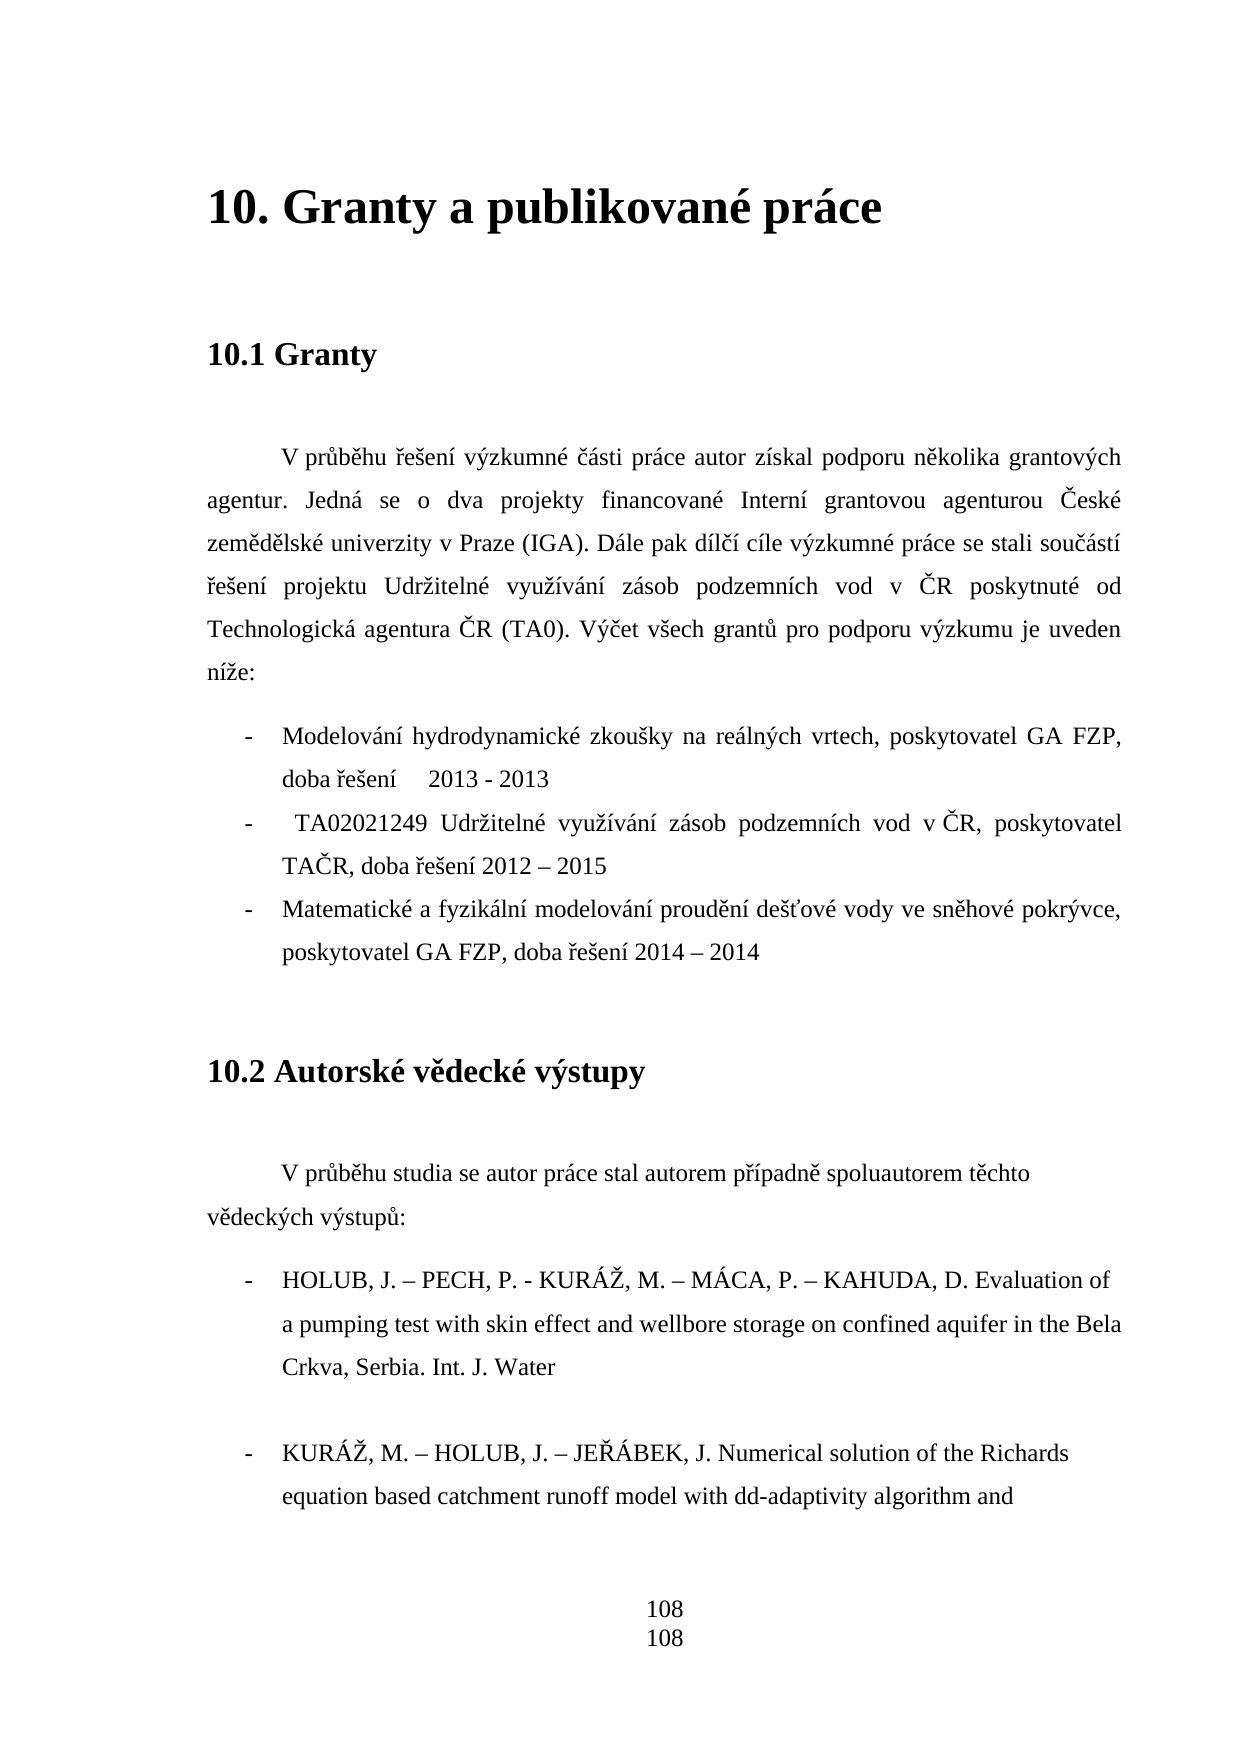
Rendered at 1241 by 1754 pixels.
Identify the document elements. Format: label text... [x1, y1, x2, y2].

text V průběhu studia se autor práce stal autorem případně spoluautorem těchto vědeckých výstupů: [207, 1158, 1122, 1230]
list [244, 1438, 1122, 1510]
subtitle 10.1 Granty [207, 334, 1122, 373]
list HOLUB, J. – PECH, P. - KURÁŽ, M. – MÁCA, P. – KAHUDA, D. Evaluation of a pumping test with skin effect and wellbore storage on confined aquifer in the Bela Crkva, Serbia. Int. J. Water [244, 1266, 1122, 1381]
list Modelování hydrodynamické zkoušky na reálných vrtech, poskytovatel GA FZP, doba řešení 2013 - 2013 [244, 721, 1122, 793]
subtitle 10.2 Autorské vědecké výstupy [207, 1051, 1122, 1089]
text V průběhu řešení výzkumné části práce autor získal podporu několika grantových agentur. Jedná se o dva projekty financované Interní grantovou agenturou České zemědělské univerzity v Praze (IGA). Dále pak dílčí cíle výzkumné práce se stali součástí řešení projektu Udržitelné využívání zásob podzemních vod v ČR poskytnuté od Technologická agentura ČR (TA0). Výčet všech grantů pro podporu výzkumu je uveden níže: [207, 442, 1122, 686]
subtitle 10. Granty a publikované práce [207, 177, 1122, 235]
list TA02021249 Udržitelné využívání zásob podzemních vod v ČR, poskytovatel TAČR, doba řešení 2012 – 2015 [244, 808, 1122, 879]
list Matematické a fyzikální modelování proudění dešťové vody ve sněhové pokrývce, poskytovatel GA FZP, doba řešení 2014 – 2014 [244, 894, 1122, 966]
